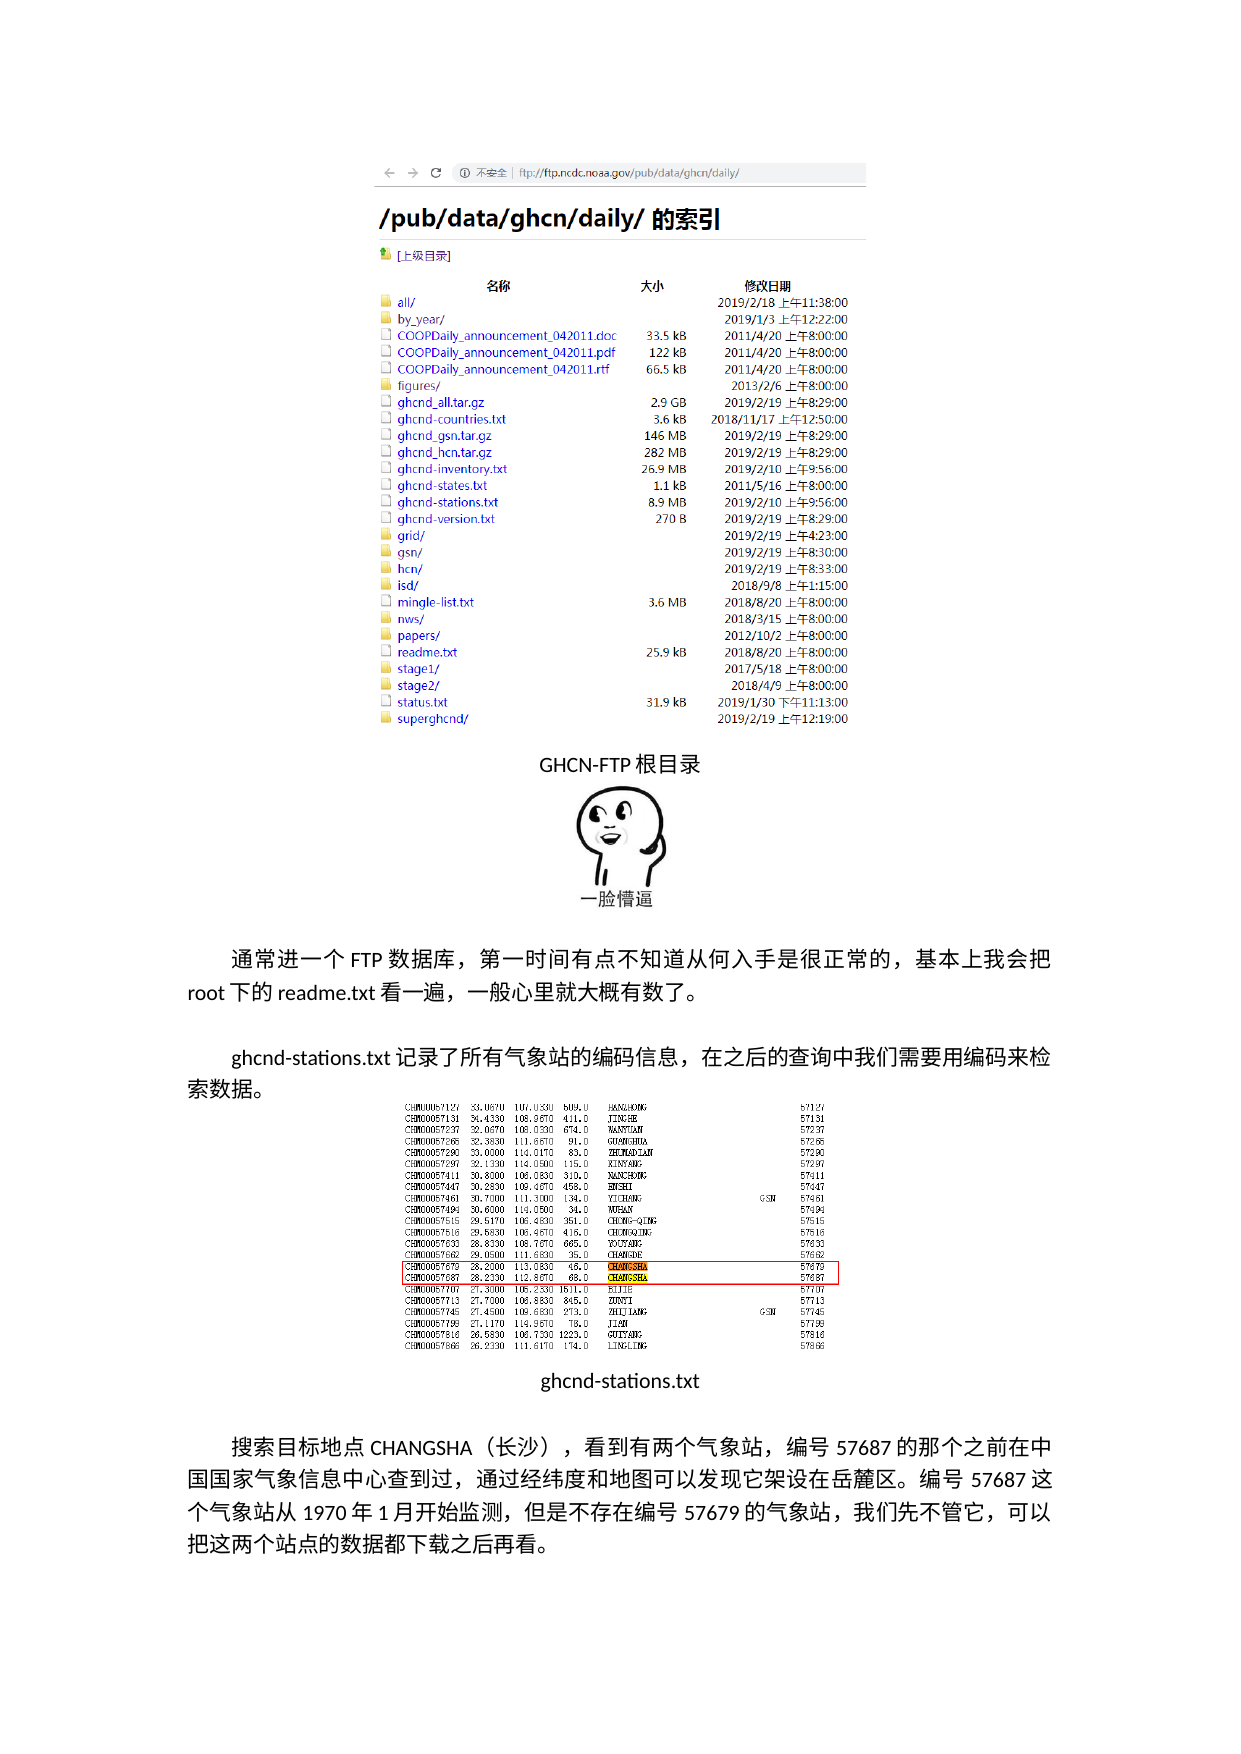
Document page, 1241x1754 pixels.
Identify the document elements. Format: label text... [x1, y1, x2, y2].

text ghcnd-stations.txt记录了所有气象站的编码信息，在之后的查询中我们需要用编码来检索数据。 [187, 1039, 1053, 1104]
picture [374, 162, 867, 735]
text 搜索目标地点CHANGSHA（长沙），看到有两个气象站，编号57687的那个之前在中国国家气象信息中心查到过，通过经纬度和地图可以发现它架设在岳麓区。编号57687这个气象站从1970年1月开始监测，但是不存在编号57679的气象站，我们先不管它，可以把这两个站点的数据都下载之后再看。 [187, 1429, 1053, 1559]
text ghcnd-stations.txt [187, 1364, 1053, 1397]
picture [399, 1104, 842, 1349]
text GHCN-FTP根目录 [187, 747, 1053, 779]
picture [553, 779, 687, 914]
text 通常进一个FTP数据库，第一时间有点不知道从何入手是很正常的，基本上我会把root下的readme.txt看一遍，一般心里就大概有数了。 [187, 942, 1053, 1007]
